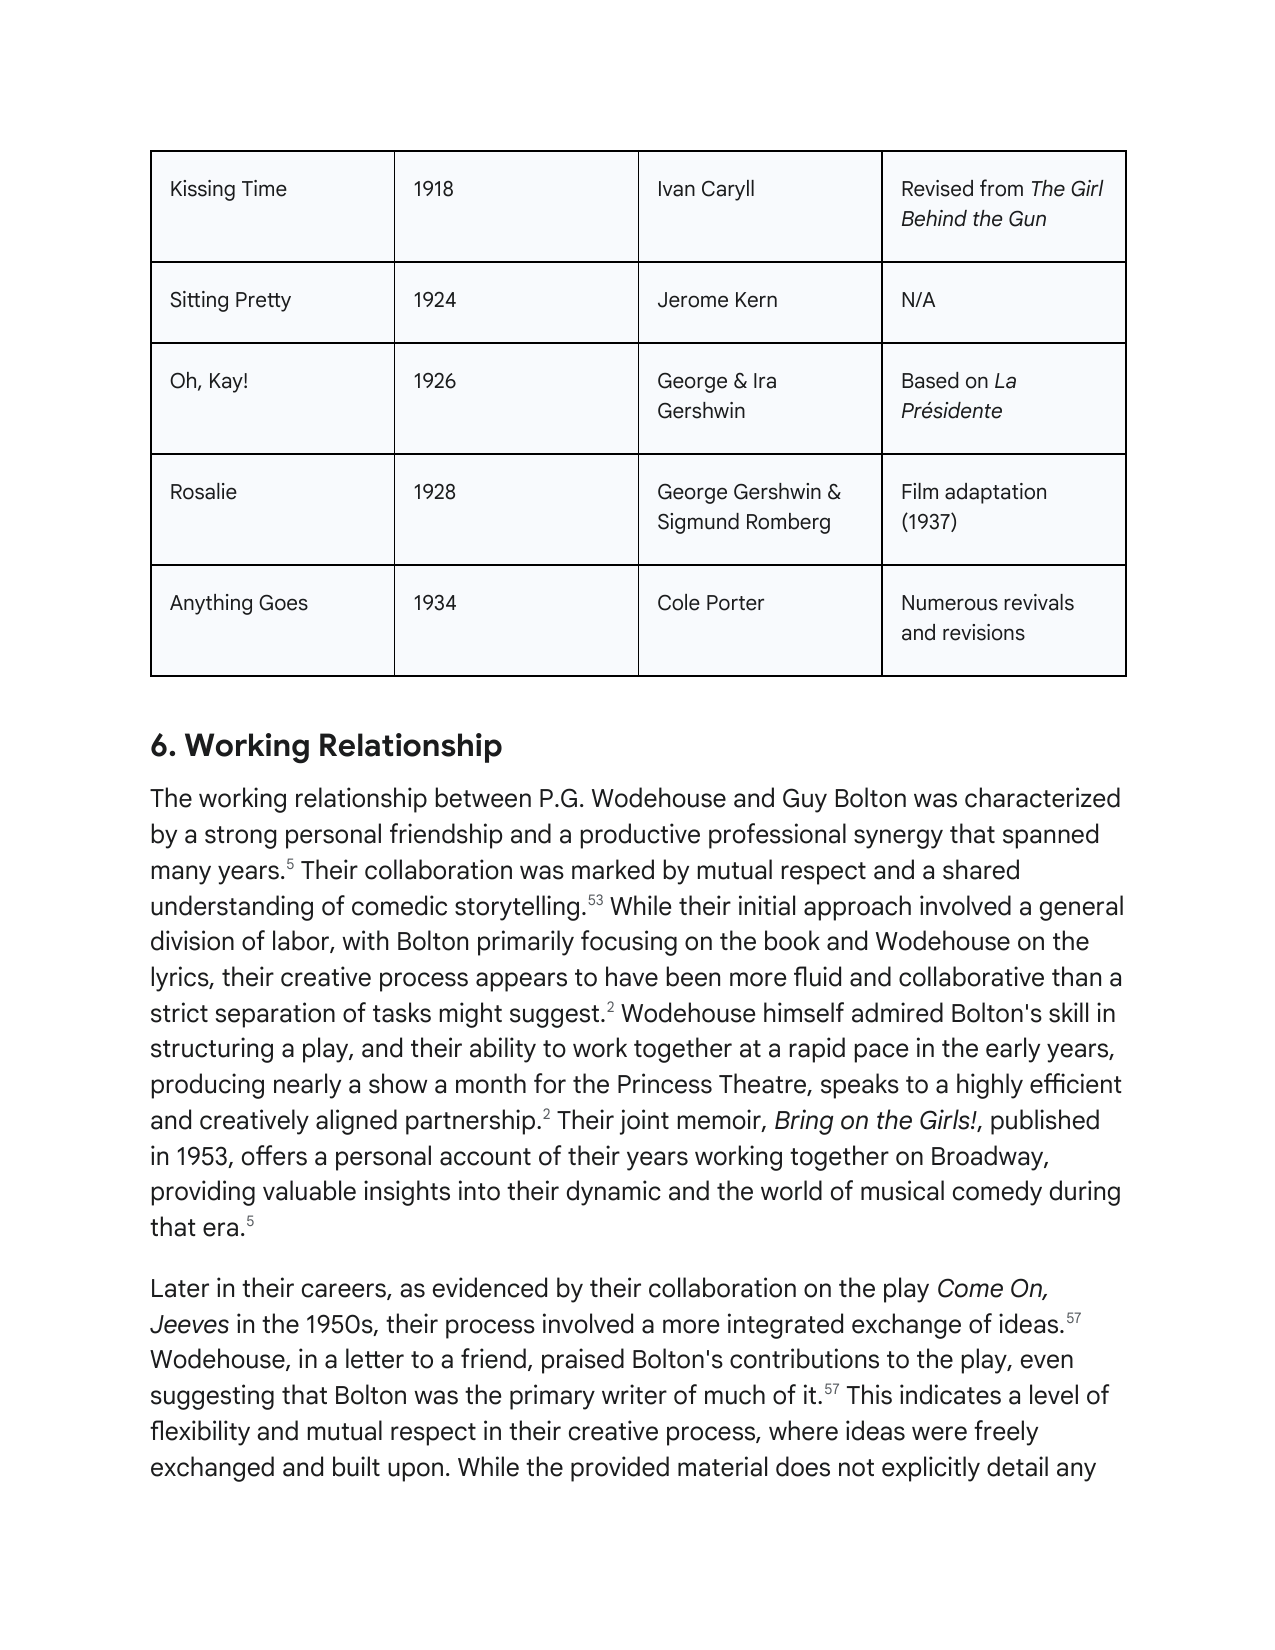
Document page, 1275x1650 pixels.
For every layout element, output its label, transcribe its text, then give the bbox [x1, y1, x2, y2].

table_cell George & Ira Gershwin [639, 344, 881, 453]
table_cell Kissing Time [152, 152, 394, 261]
table_cell Oh, Kay! [152, 344, 394, 453]
table_cell Cole Porter [639, 566, 881, 675]
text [150, 1273, 1125, 1483]
subtitle 6. Working Relationship [150, 727, 1125, 766]
table_cell George Gershwin & Sigmund Romberg [639, 455, 881, 564]
table_cell 1926 [395, 344, 638, 453]
table_cell Revised from The Girl Behind the Gun [883, 152, 1125, 261]
table_cell Jerome Kern [639, 263, 881, 342]
table_cell Based on La Présidente [883, 344, 1125, 453]
table_cell Anything Goes [152, 566, 394, 675]
table_cell Numerous revivals and revisions [883, 566, 1125, 675]
table_cell 1924 [395, 263, 638, 342]
table_cell 1918 [395, 152, 638, 261]
table_cell N/A [883, 263, 1125, 342]
text The working relationship between P.G. Wodehouse and Guy Bolton was characterized by a strong personal friendship and a productive professional synergy that spanned many years.5 Their collaboration was marked by mutual respect and a shared understanding of comedic storytelling.53 While their initial approach involved a general division of labor, with Bolton primarily focusing on the book and Wodehouse on the lyrics, their creative process appears to have been more fluid and collaborative than a strict separation of tasks might suggest.2 Wodehouse himself admired Bolton's skill in structuring a play, and their ability to work together at a rapid pace in the early years, producing nearly a show a month for the Princess Theatre, speaks to a highly efficient and creatively aligned partnership.2 Their joint memoir, Bring on the Girls!, published in 1953, offers a personal account of their years working together on Broadway, providing valuable insights into their dynamic and the world of musical comedy during that era.5 [150, 784, 1125, 1244]
table_cell 1928 [395, 455, 638, 564]
table_cell Ivan Caryll [639, 152, 881, 261]
table_cell Film adaptation (1937) [883, 455, 1125, 564]
table_cell 1934 [395, 566, 638, 675]
table_cell Rosalie [152, 455, 394, 564]
table_cell Sitting Pretty [152, 263, 394, 342]
